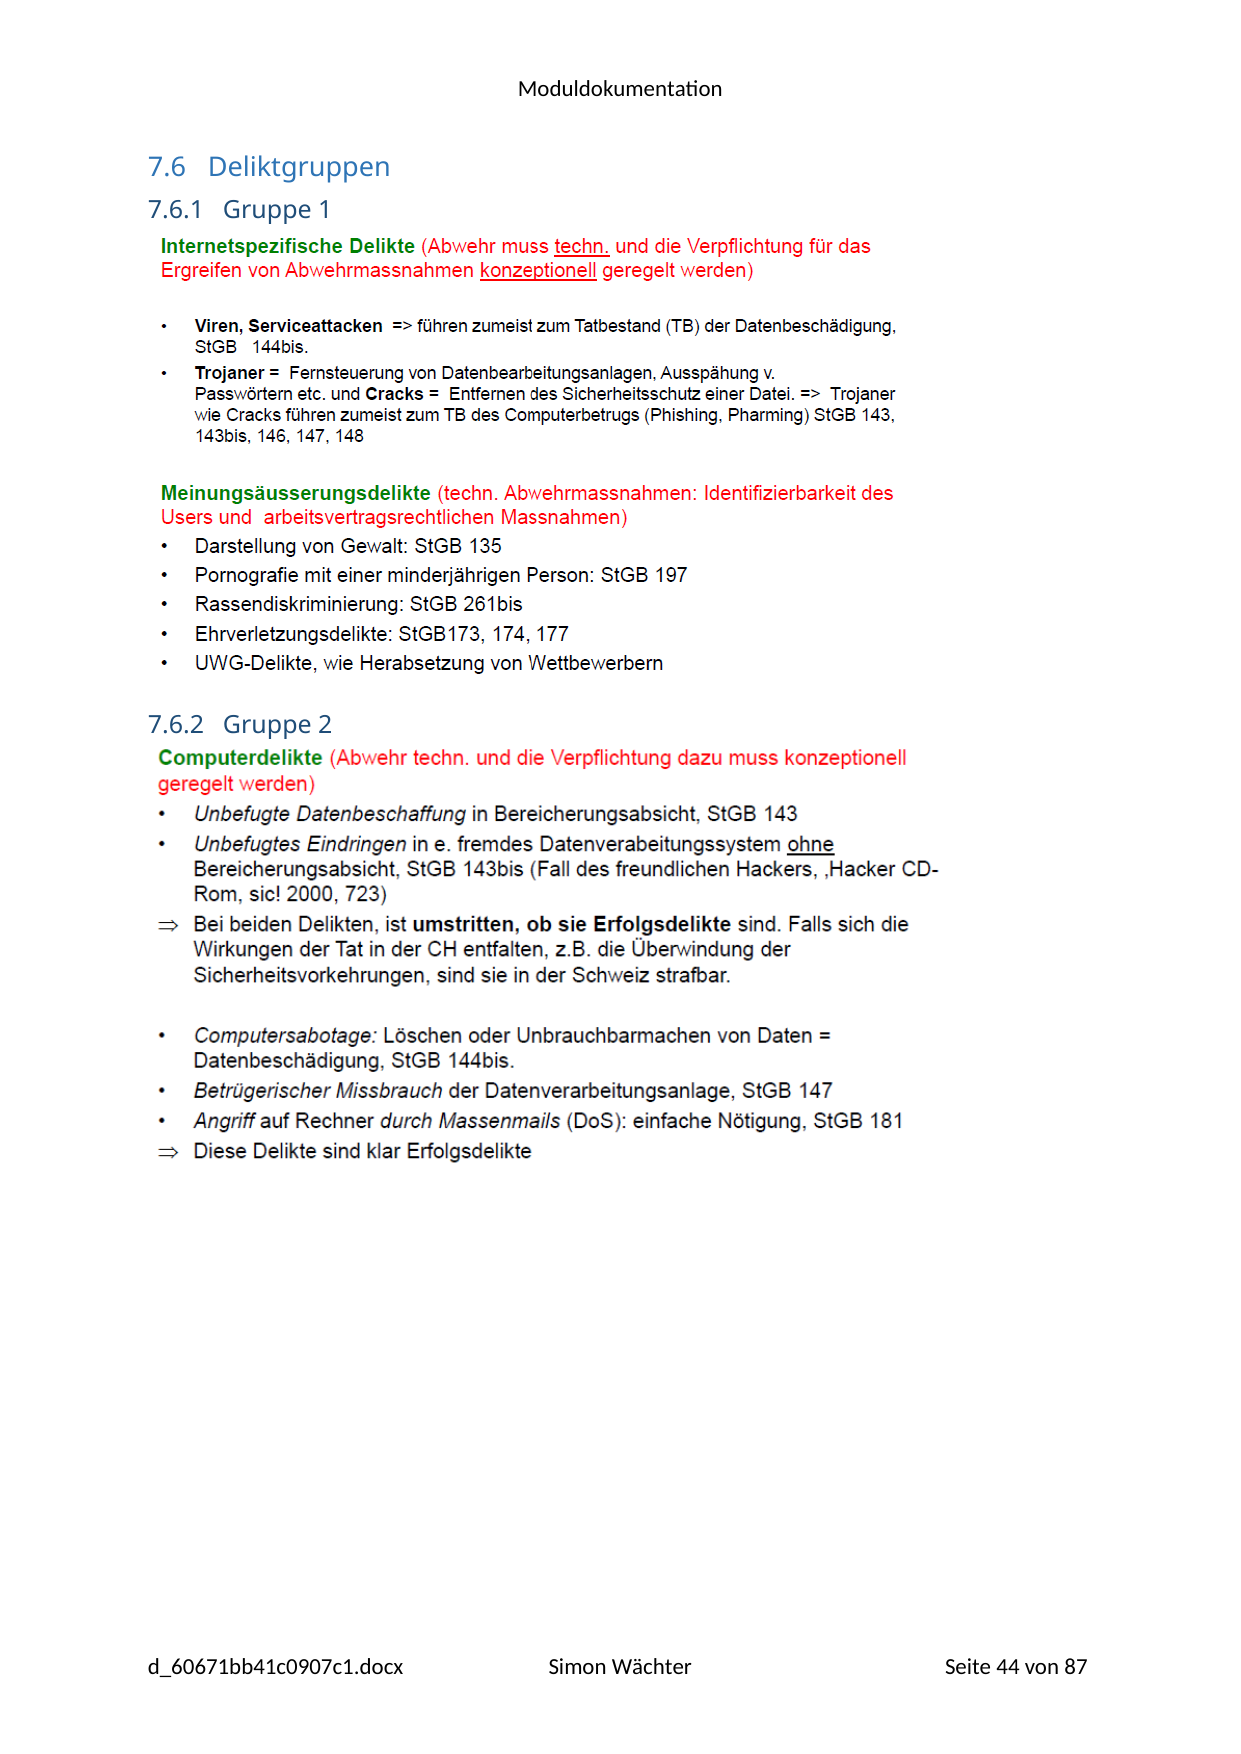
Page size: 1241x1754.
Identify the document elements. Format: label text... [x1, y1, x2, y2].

subtitle Gruppe 2 [148, 706, 1093, 740]
picture [147, 228, 917, 688]
subtitle Gruppe 1 [148, 192, 1093, 226]
picture [147, 743, 950, 1177]
subtitle Deliktgruppen [148, 148, 1093, 184]
